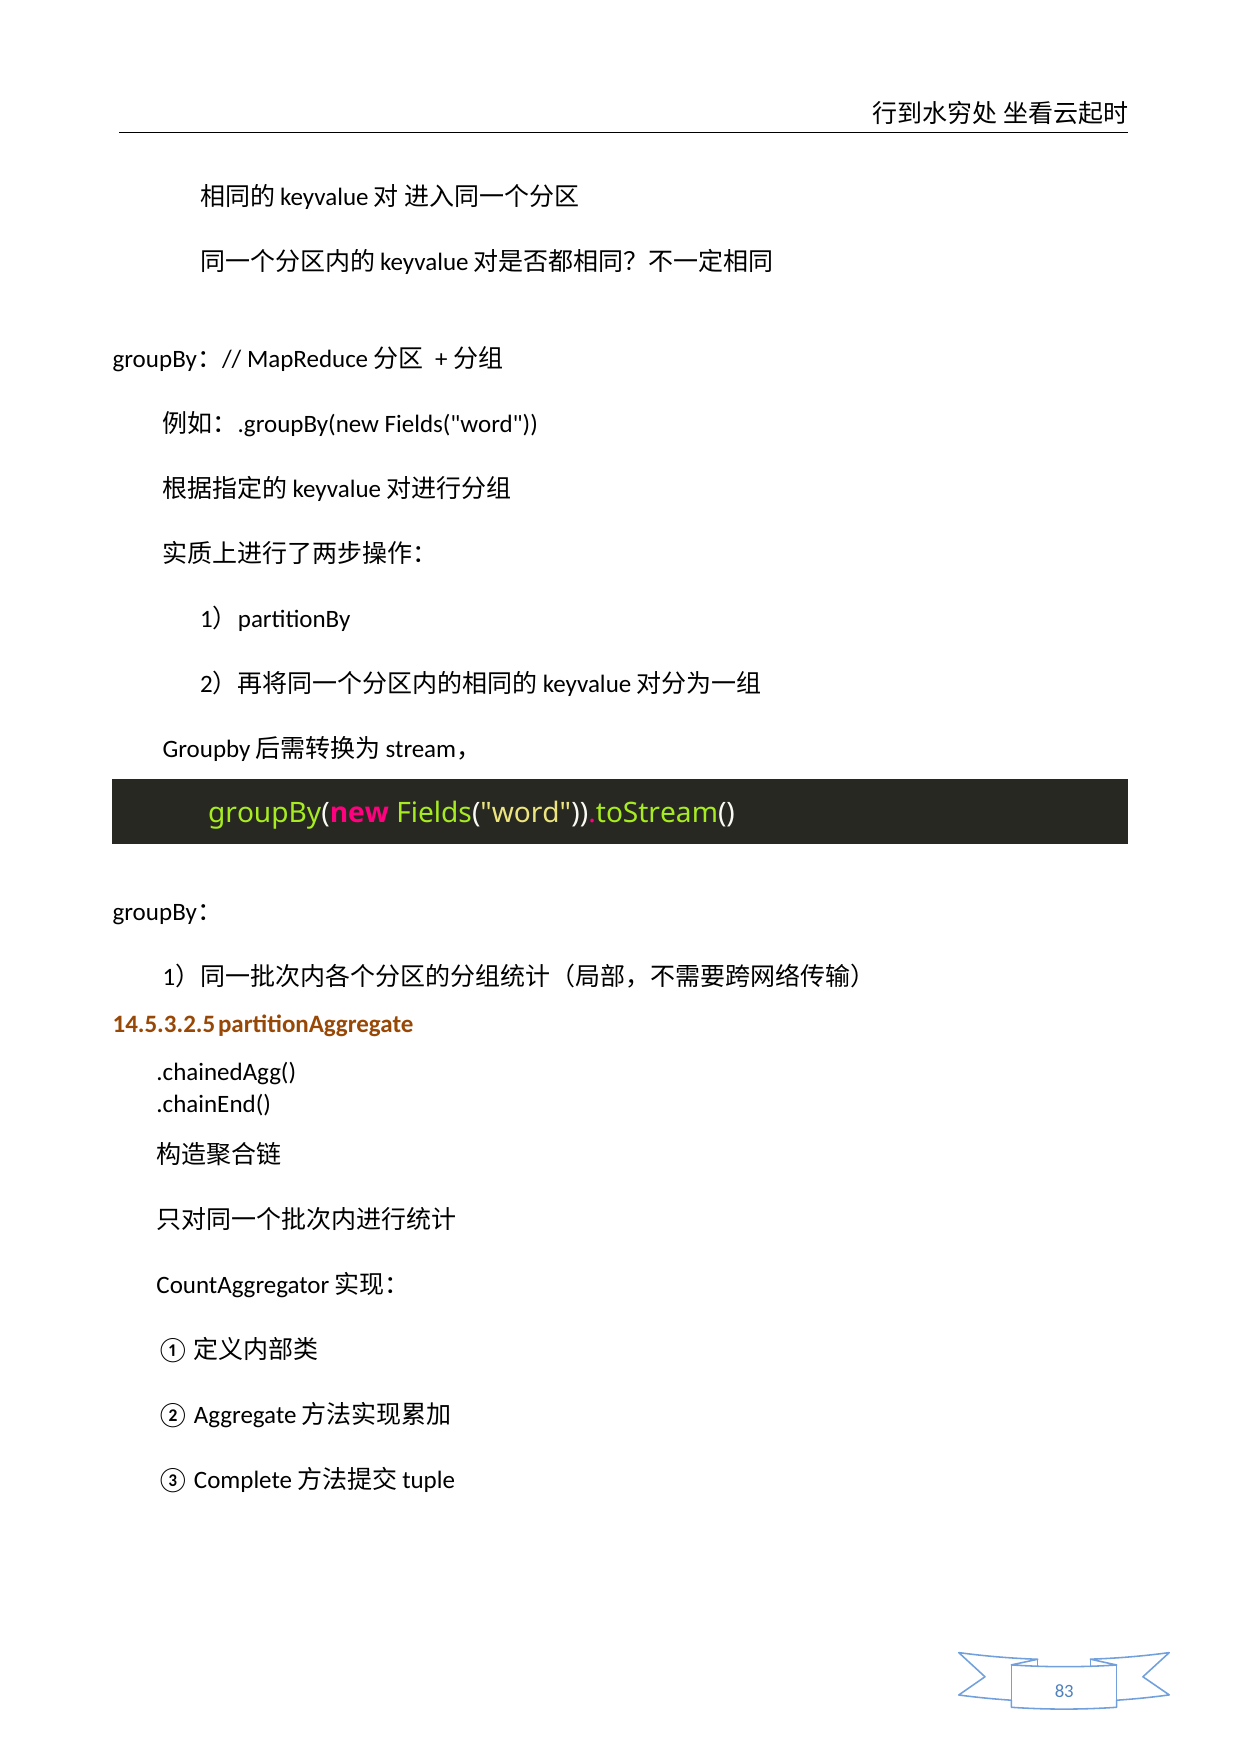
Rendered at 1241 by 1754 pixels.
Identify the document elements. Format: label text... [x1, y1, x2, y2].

text groupBy： [112, 877, 1128, 942]
text .chainedAgg() [156, 1055, 1128, 1087]
text .chainEnd() [156, 1087, 1128, 1120]
list Aggregate方法实现累加 [156, 1380, 1128, 1445]
text groupBy：// MapReduce 分区 + 分组 [112, 324, 1128, 389]
text 1）partitionBy [112, 584, 1128, 649]
text 例如：.groupBy(new Fields("word")) [112, 389, 1128, 454]
text 根据指定的keyvalue对进行分组 [112, 454, 1128, 519]
subtitle partitionAggregate [112, 1007, 1128, 1039]
text 实质上进行了两步操作： [112, 519, 1128, 584]
text 1）同一批次内各个分区的分组统计（局部，不需要跨网络传输） [112, 942, 1128, 1007]
list 定义内部类 [156, 1315, 1128, 1380]
text Groupby后需转换为stream， [112, 714, 1128, 779]
text 2）再将同一个分区内的相同的keyvalue对分为一组 [112, 649, 1128, 714]
text 同一个分区内的keyvalue对是否都相同？不一定相同 [112, 227, 1128, 292]
text 只对同一个批次内进行统计 [156, 1185, 1128, 1250]
list Complete方法提交tuple [156, 1445, 1128, 1510]
text 构造聚合链 [156, 1120, 1128, 1185]
text groupBy(new Fields("word")).toStream() [112, 779, 1128, 844]
text CountAggregator实现： [156, 1250, 1128, 1315]
text 相同的keyvalue对 进入同一个分区 [112, 162, 1128, 227]
